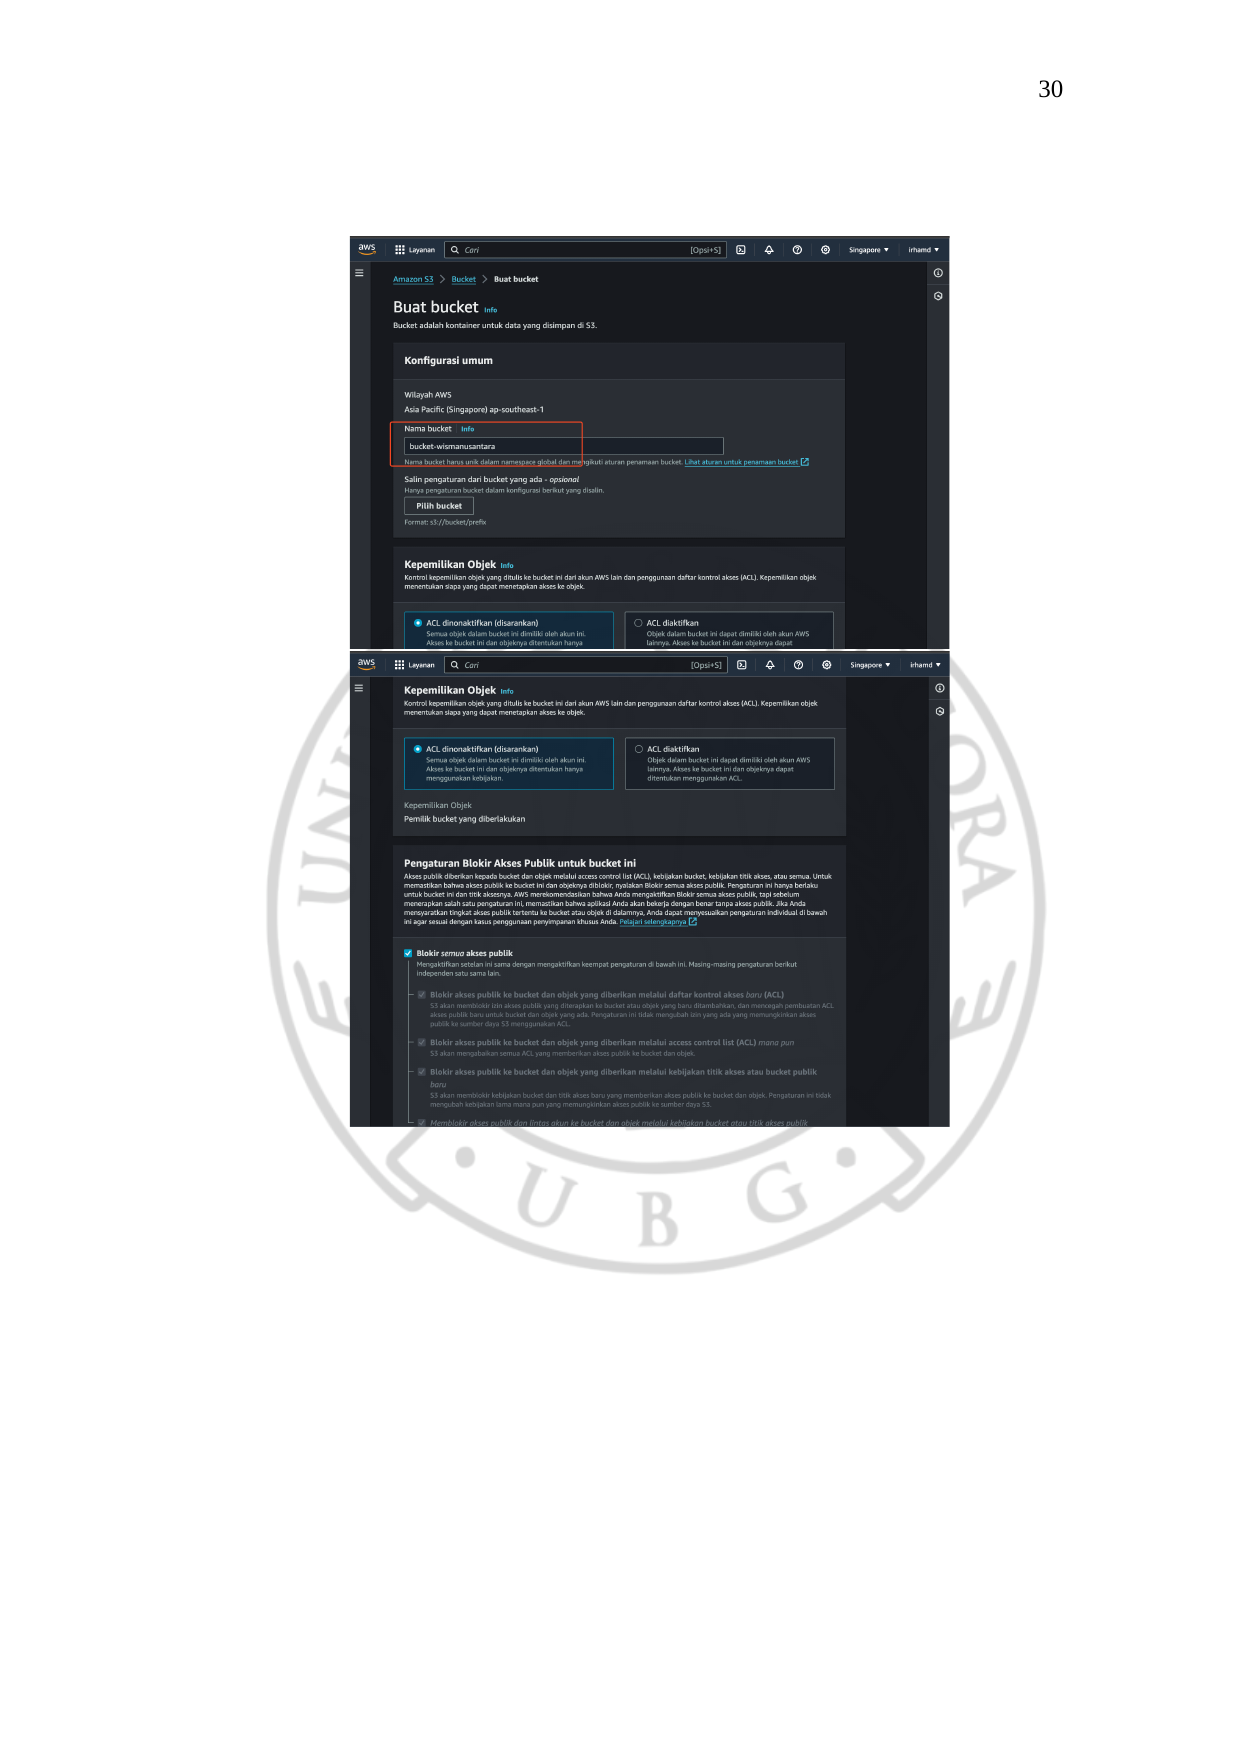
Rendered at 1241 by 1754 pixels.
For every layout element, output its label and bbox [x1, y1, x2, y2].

picture [349, 236, 950, 649]
picture [349, 651, 950, 1127]
